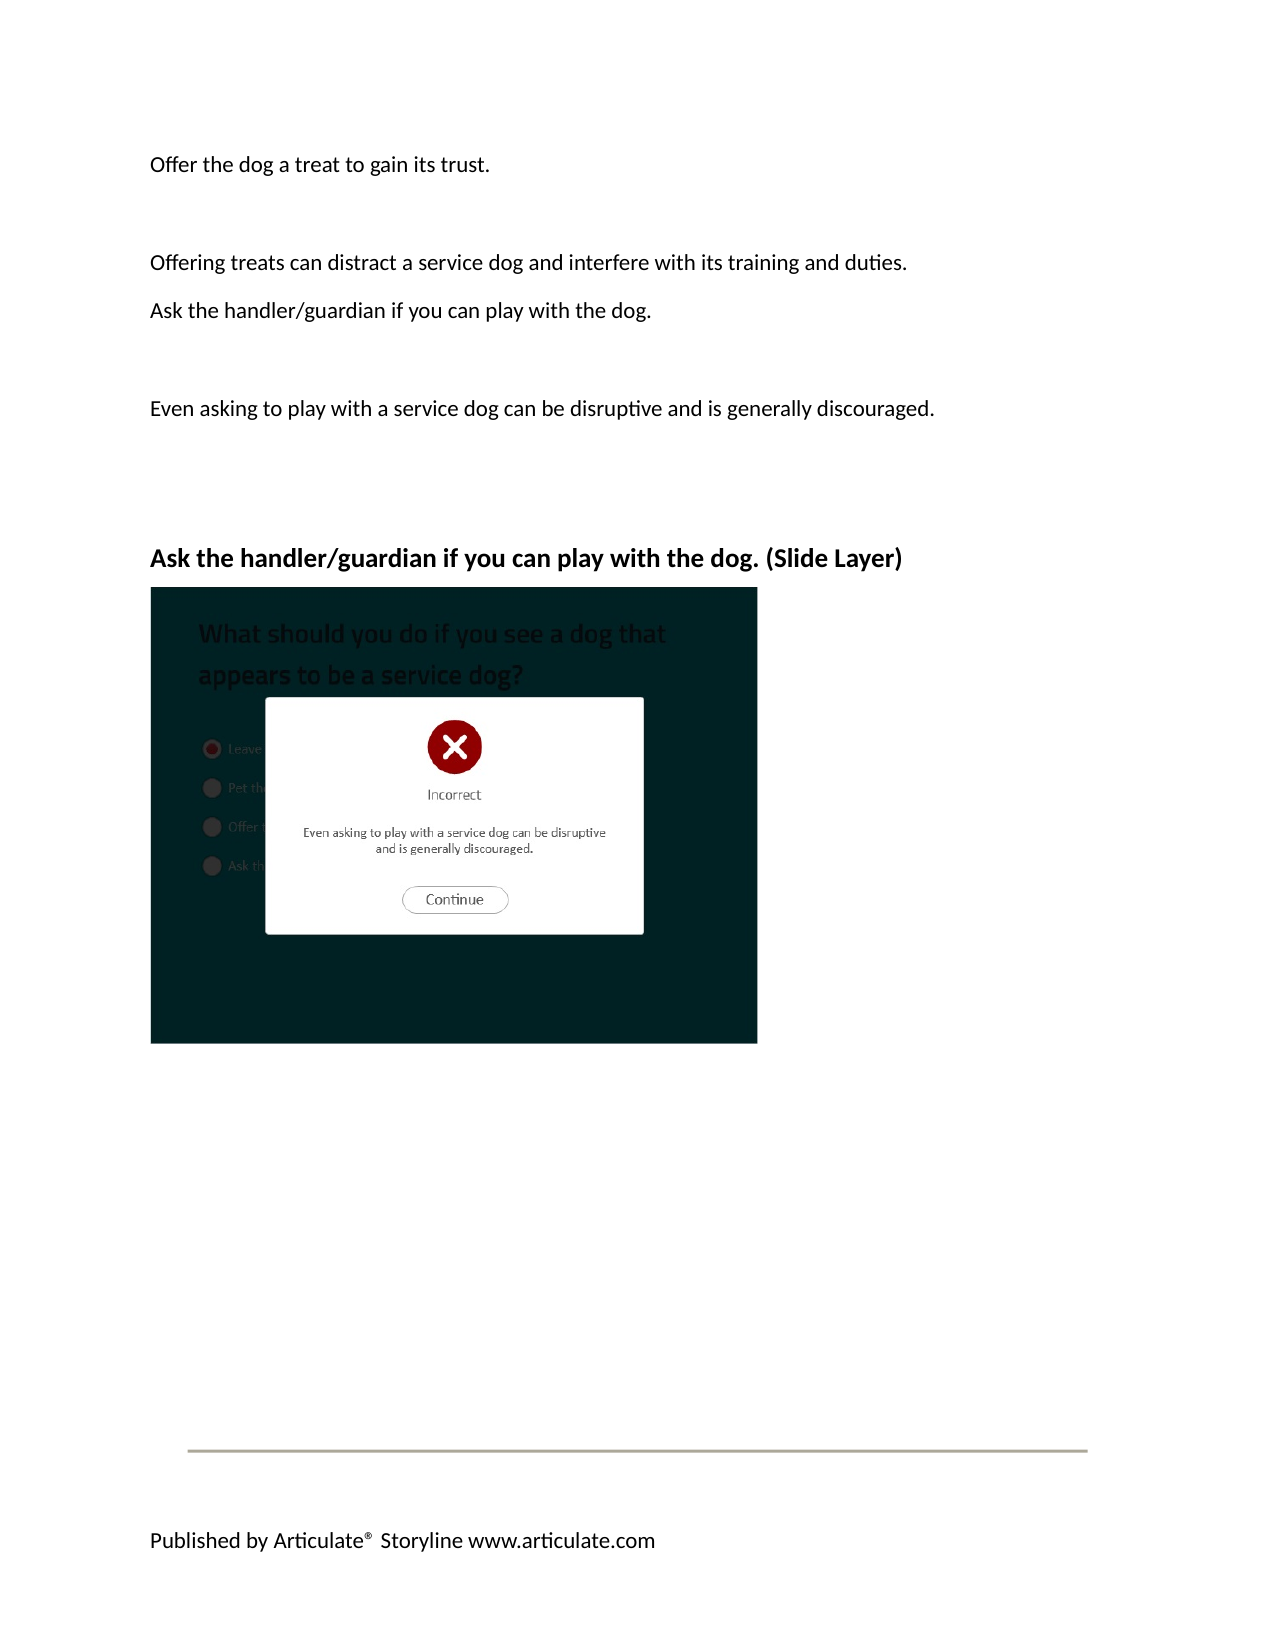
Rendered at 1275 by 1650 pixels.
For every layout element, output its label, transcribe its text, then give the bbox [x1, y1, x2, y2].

subtitle Ask the handler/guardian if you can play with the dog. (Slide Layer) [150, 541, 1125, 574]
